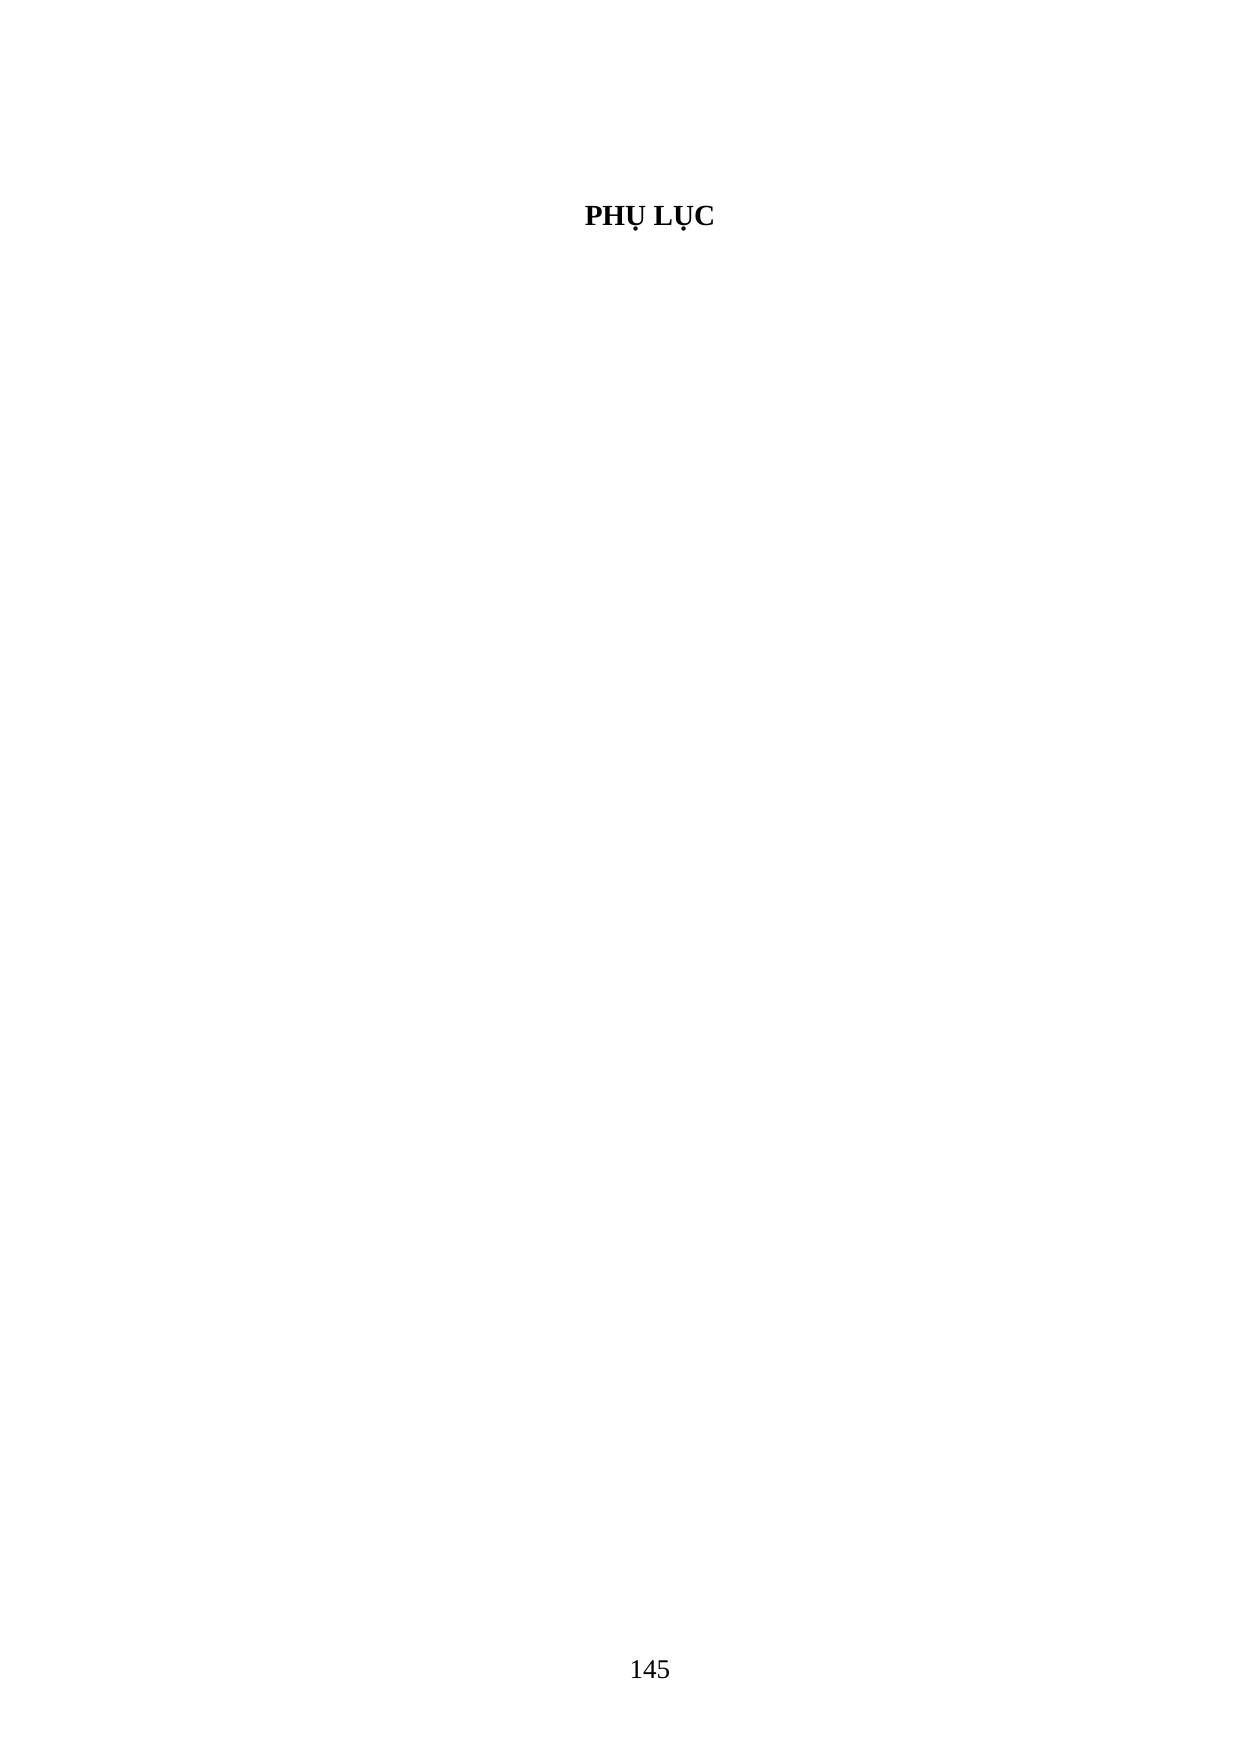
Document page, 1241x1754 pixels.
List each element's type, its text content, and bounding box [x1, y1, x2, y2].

subtitle PHỤ LỤC [177, 198, 1122, 231]
